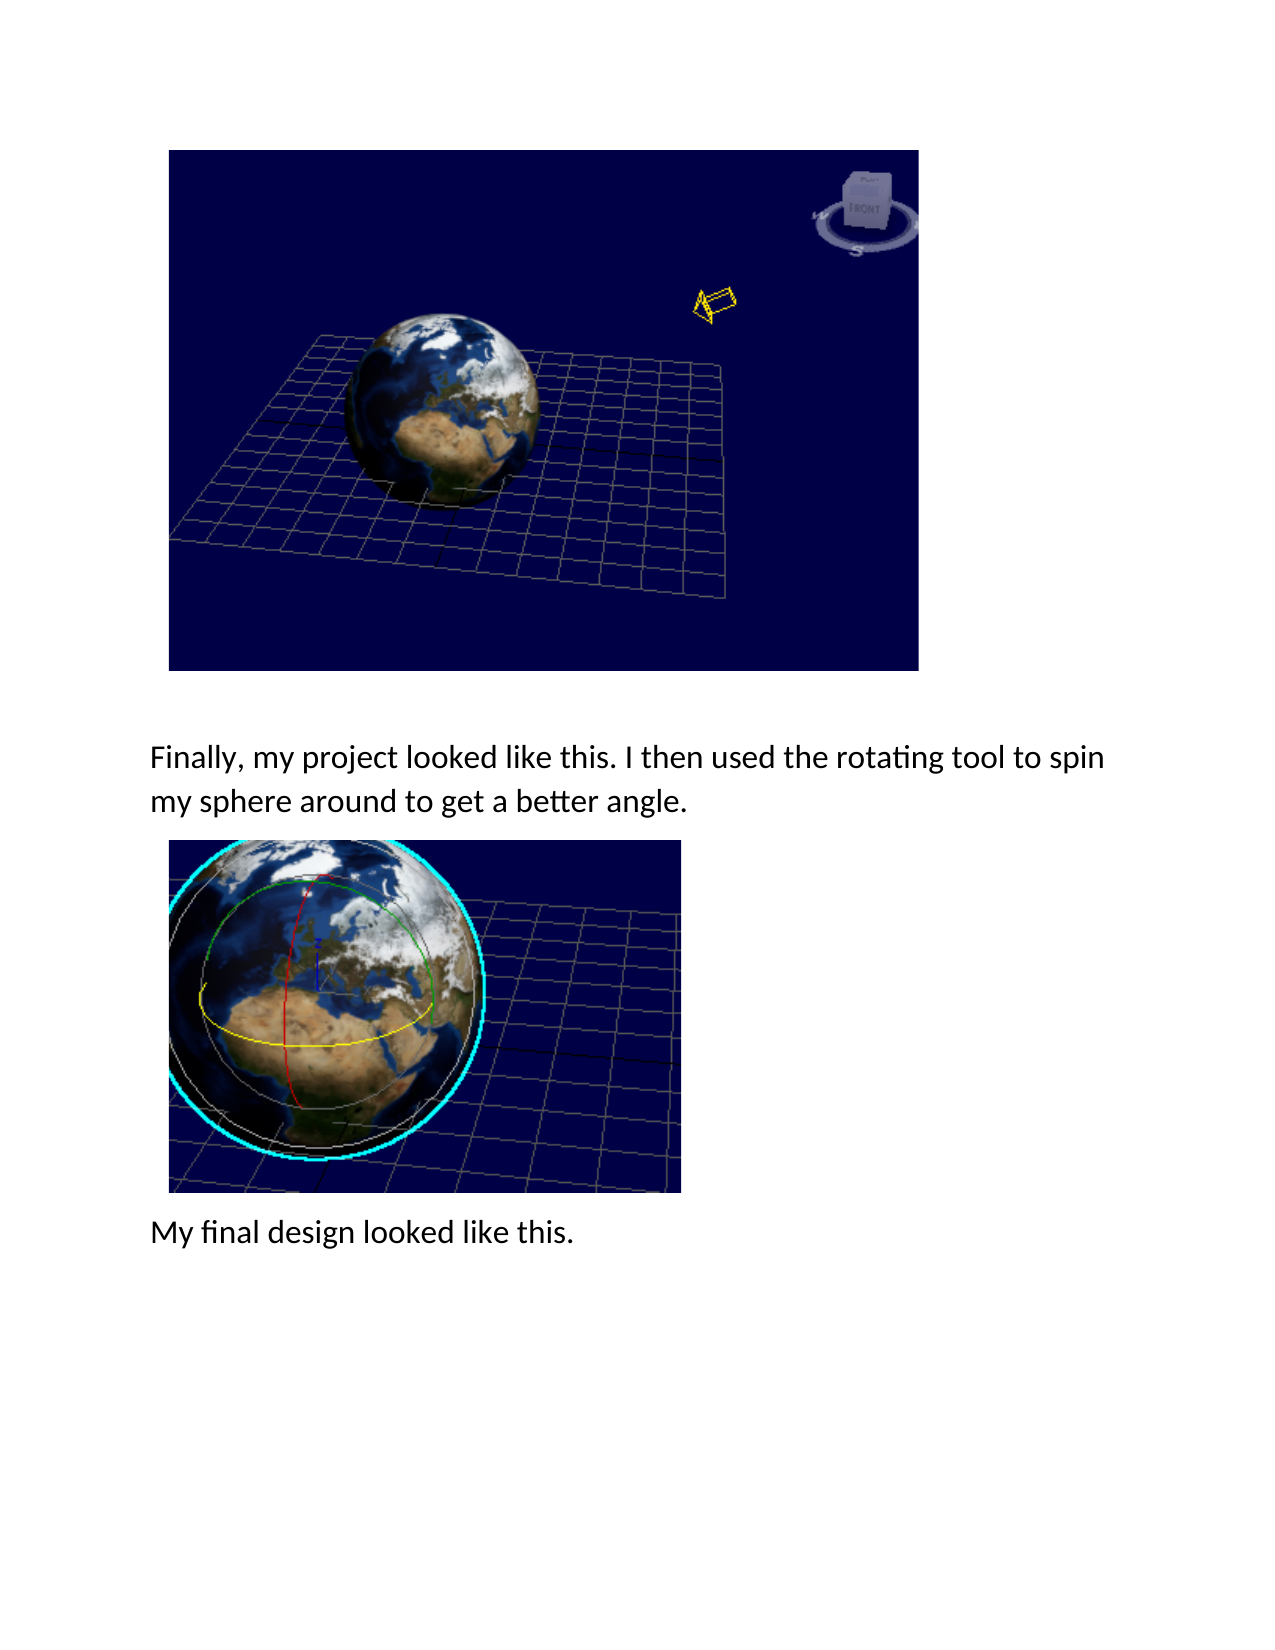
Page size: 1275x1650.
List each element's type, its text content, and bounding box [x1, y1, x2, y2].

text My final design looked like this. [150, 1211, 1125, 1252]
text Finally, my project looked like this. I then used the rotating tool to spin my sphere around to get a better angle. [150, 736, 1125, 821]
